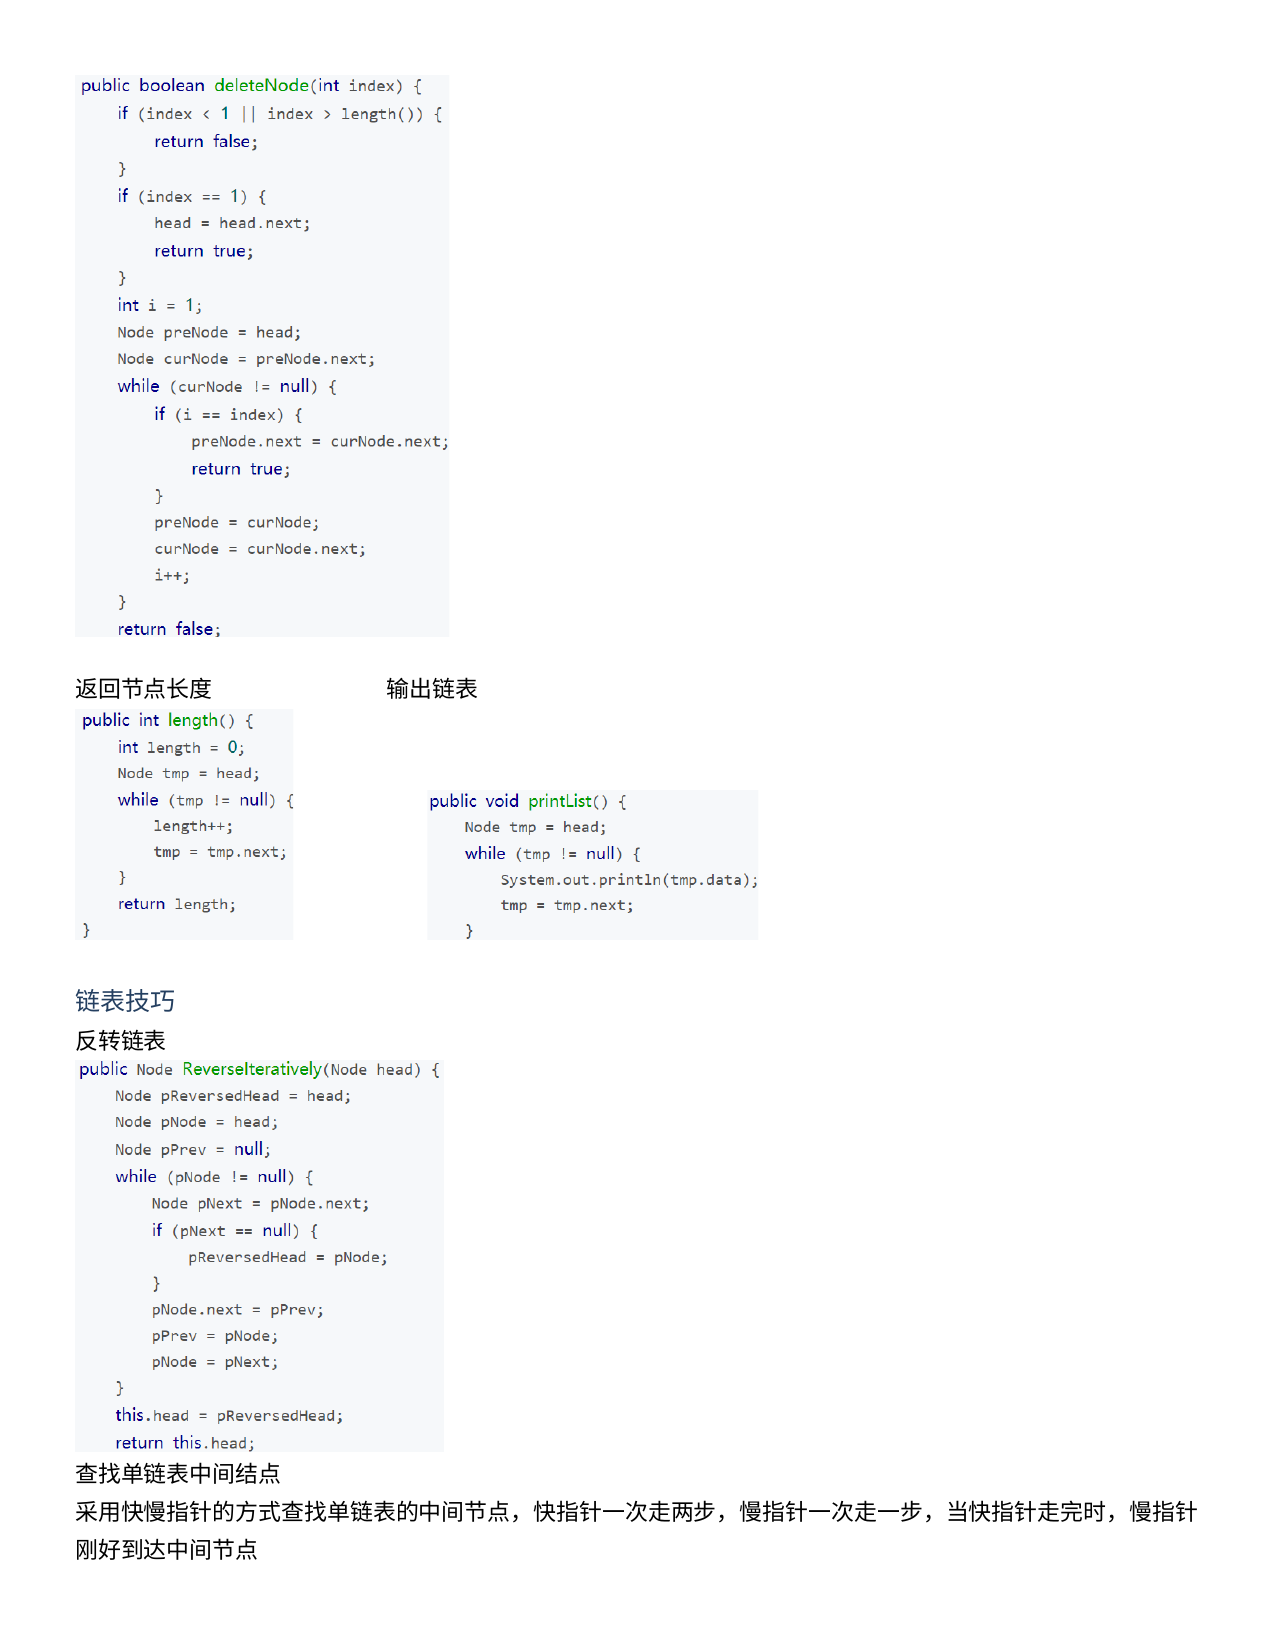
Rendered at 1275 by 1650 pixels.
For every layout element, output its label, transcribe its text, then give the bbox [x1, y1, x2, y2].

text 反转链表 [75, 1023, 1200, 1056]
subtitle 链表技巧 [75, 981, 1200, 1017]
text 查找单链表中间结点 [75, 1456, 1200, 1489]
text 返回节点长度 输出链表 [75, 671, 1200, 704]
text 采用快慢指针的方式查找单链表的中间节点，快指针一次走两步，慢指针一次走一步，当快指针走完时，慢指针刚好到达中间节点 [75, 1494, 1200, 1565]
